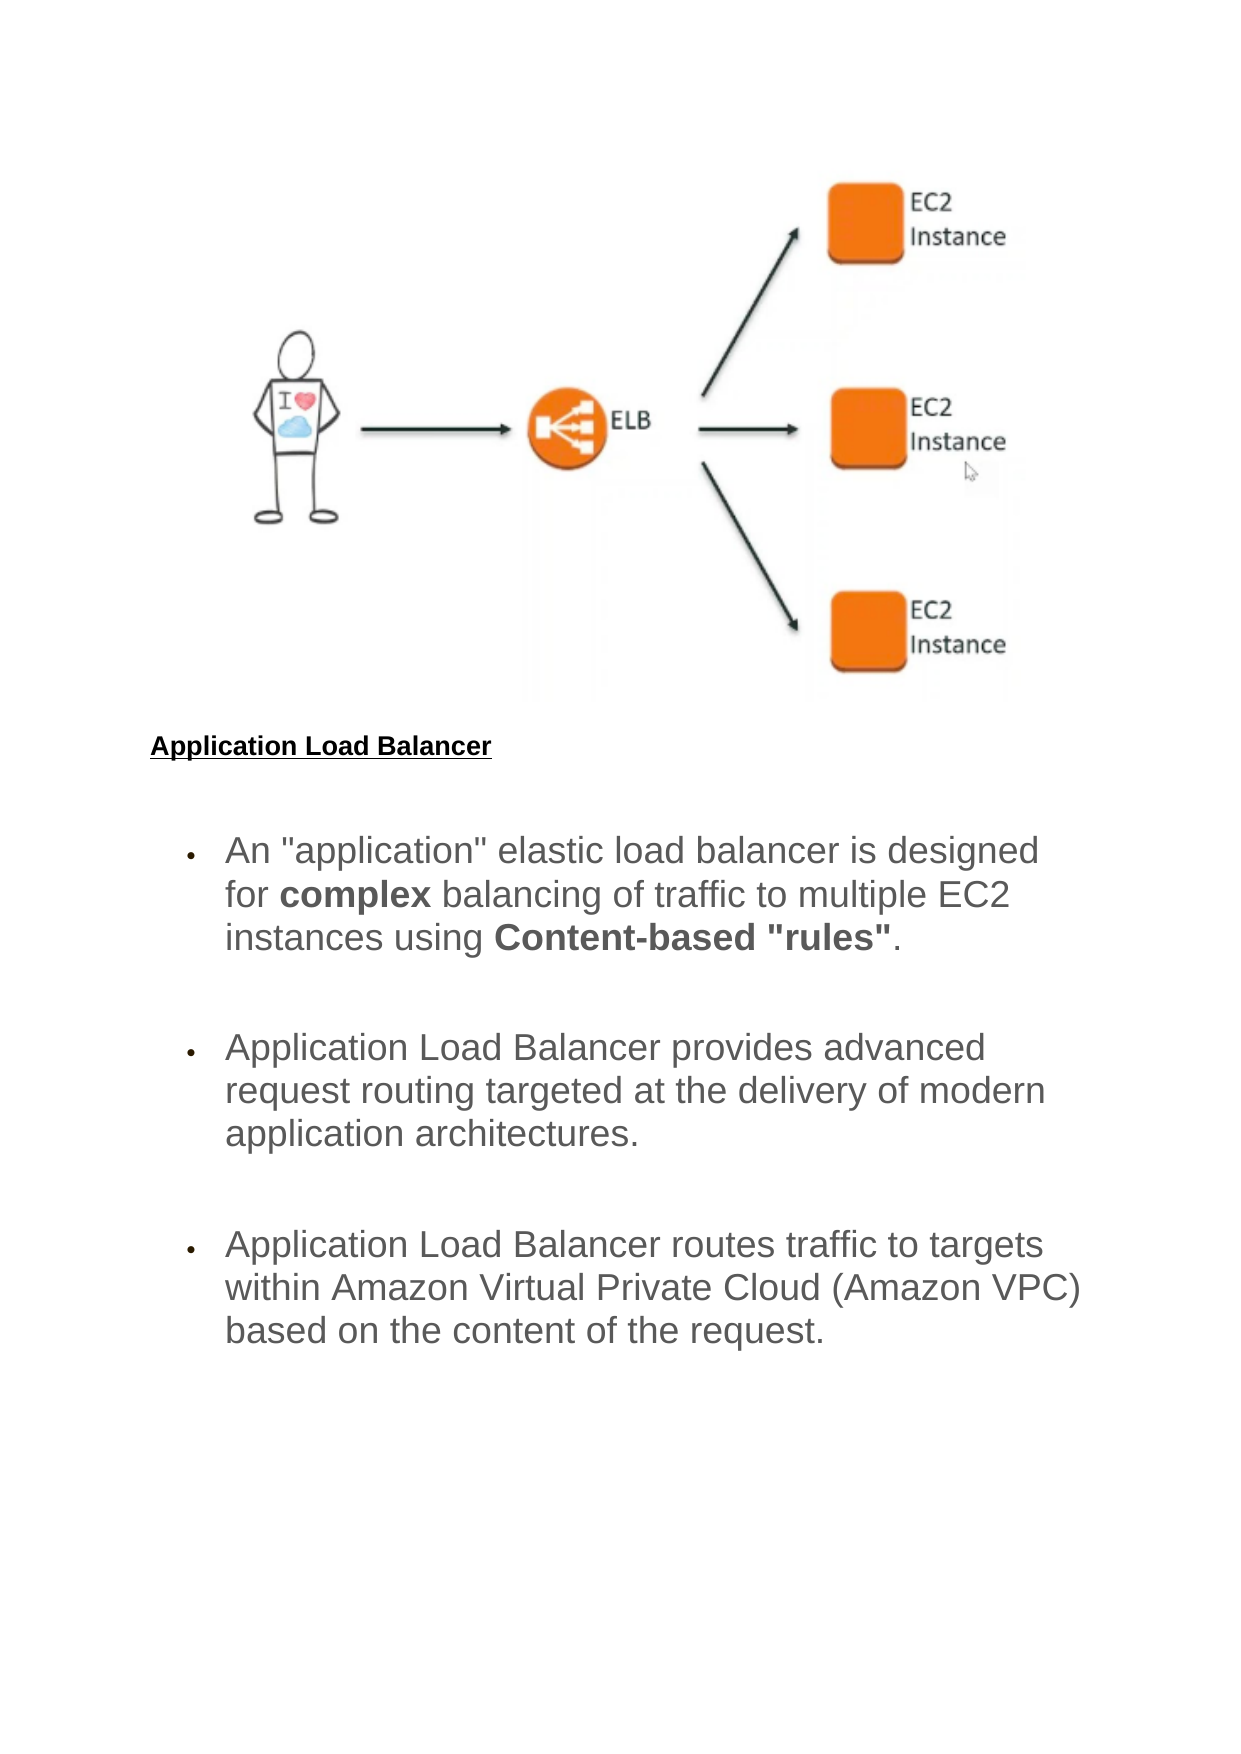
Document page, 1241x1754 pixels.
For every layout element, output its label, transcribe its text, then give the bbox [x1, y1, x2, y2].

list An "application" elastic load balancer is designed for complex balancing of traffic to multiple EC2 instances using Content-based "rules". [187, 829, 1090, 958]
list Application Load Balancer provides advanced request routing targeted at the delivery of modern application architectures. [187, 1025, 1090, 1155]
picture [214, 150, 1026, 702]
list Application Load Balancer routes traffic to targets within Amazon Virtual Private Cloud (Amazon VPC) based on the content of the request. [187, 1222, 1090, 1351]
text Application Load Balancer [150, 730, 1090, 762]
